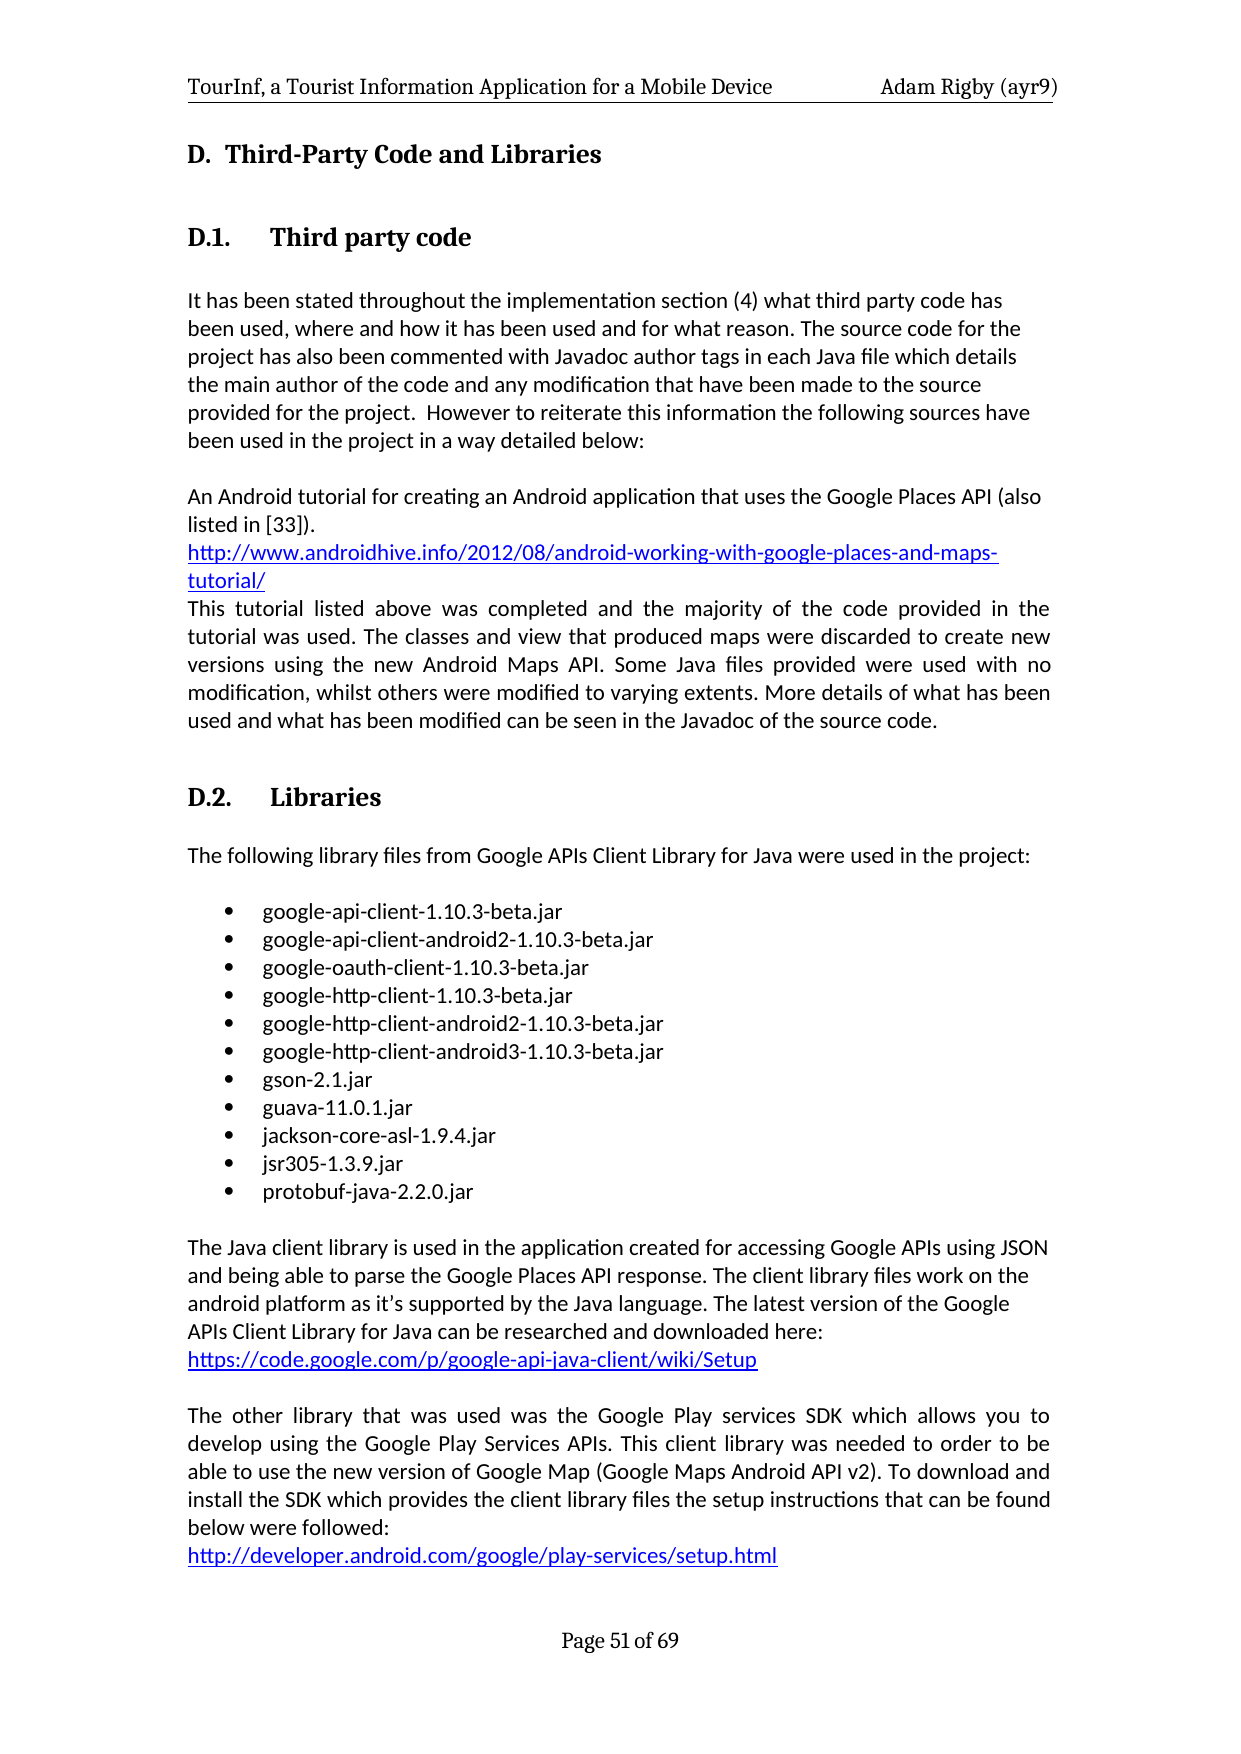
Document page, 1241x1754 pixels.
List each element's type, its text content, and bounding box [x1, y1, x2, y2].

text It has been stated throughout the implementation section (4) what third party code has been used, where and how it has been used and for what reason. The source code for the project has also been commented with Javadoc author tags in each Java file which details the main author of the code and any modification that have been made to the source provided for the project. However to reiterate this information the following sources have been used in the project in a way detailed below: [187, 286, 1053, 454]
text The Java client library is used in the application created for accessing Google APIs using JSON and being able to parse the Google Places API response. The client library files work on the android platform as it’s supported by the Java language. The latest version of the Google APIs Client Library for Java can be researched and downloaded here: https://code.google.com/p/google-api-java-client/wiki/Setup [187, 1233, 1053, 1373]
list google-api-client-android2-1.10.3-beta.jar [225, 925, 1053, 953]
list google-http-client-android3-1.10.3-beta.jar [225, 1037, 1053, 1065]
list guava-11.0.1.jar [225, 1093, 1053, 1121]
subtitle D.2. Libraries [187, 782, 1053, 813]
list jsr305-1.3.9.jar [225, 1149, 1053, 1177]
text An Android tutorial for creating an Android application that uses the Google Places API (also listed in [33]). [187, 482, 1053, 538]
text http://www.androidhive.info/2012/08/android-working-with-google-places-and-maps-tutorial/ [187, 538, 1053, 594]
list google-api-client-1.10.3-beta.jar [225, 897, 1053, 925]
list google-http-client-1.10.3-beta.jar [225, 981, 1053, 1009]
list google-http-client-android2-1.10.3-beta.jar [225, 1009, 1053, 1037]
text This tutorial listed above was completed and the majority of the code provided in the tutorial was used. The classes and view that produced maps were discarded to create new versions using the new Android Maps API. Some Java files provided were used with no modification, whilst others were modified to varying extents. More details of what has been used and what has been modified can be seen in the Javadoc of the source code. [187, 594, 1053, 734]
list jackson-core-asl-1.9.4.jar [225, 1121, 1053, 1149]
text http://developer.android.com/google/play-services/setup.html [187, 1541, 1053, 1569]
list gson-2.1.jar [225, 1065, 1053, 1093]
text Third-Party Code and Libraries [187, 139, 1053, 170]
text The other library that was used was the Google Play services SDK which allows you to develop using the Google Play Services APIs. This client library was needed to order to be able to use the new version of Google Map (Google Maps Android API v2). To download and install the SDK which provides the client library files the setup instructions that can be found below were followed: [187, 1401, 1053, 1541]
text The following library files from Google APIs Client Library for Java were used in the project: [187, 841, 1053, 869]
list google-oauth-client-1.10.3-beta.jar [225, 953, 1053, 981]
subtitle D.1. Third party code [187, 222, 1053, 253]
list protobuf-java-2.2.0.jar [225, 1177, 1053, 1205]
